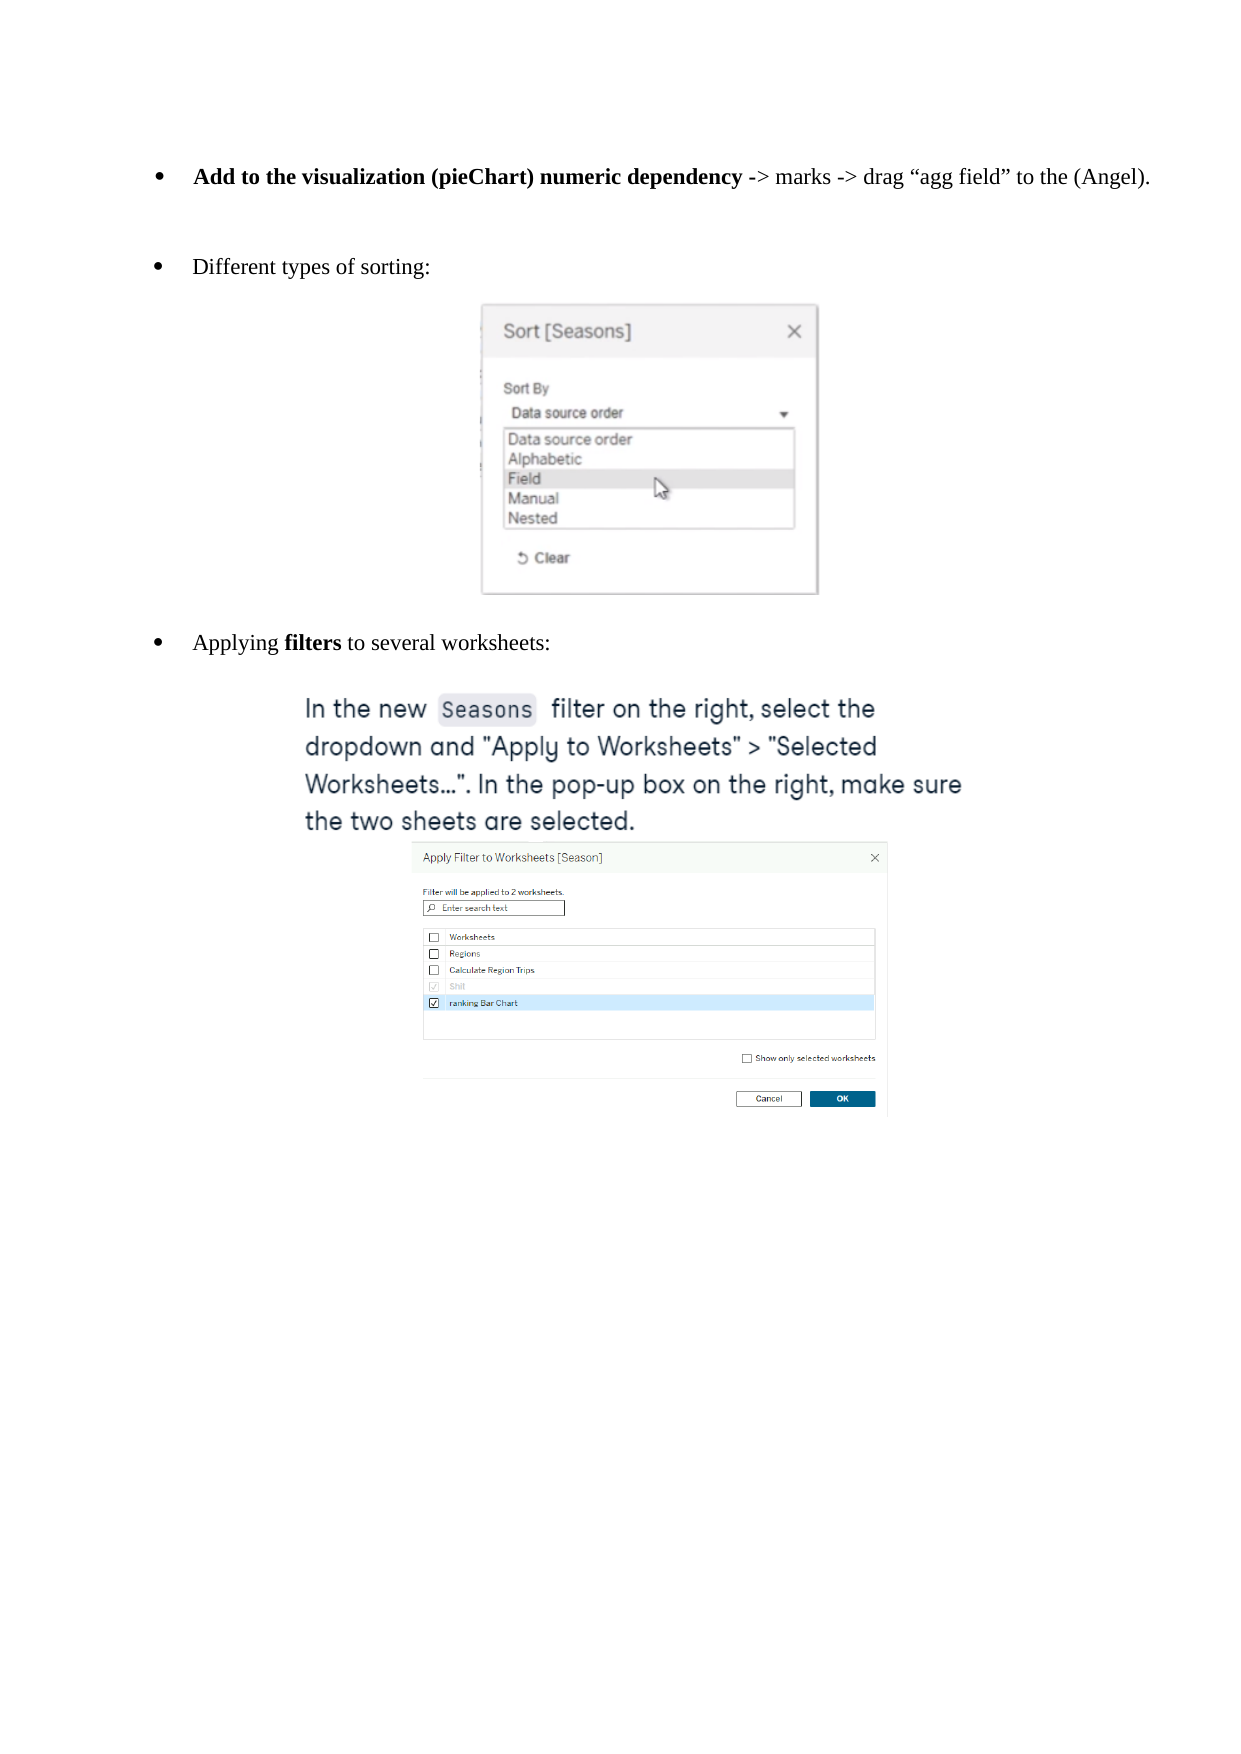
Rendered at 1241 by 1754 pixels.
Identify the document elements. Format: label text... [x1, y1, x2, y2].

picture [296, 674, 1003, 837]
picture [411, 841, 888, 1117]
list Applying filters to several worksheets: [154, 629, 1181, 656]
list Add to the visualization (pieChart) numeric dependency -> marks -> drag “agg field” to the (Angel). [156, 163, 1181, 189]
picture [479, 298, 820, 595]
list Different types of sorting: [154, 253, 1181, 280]
